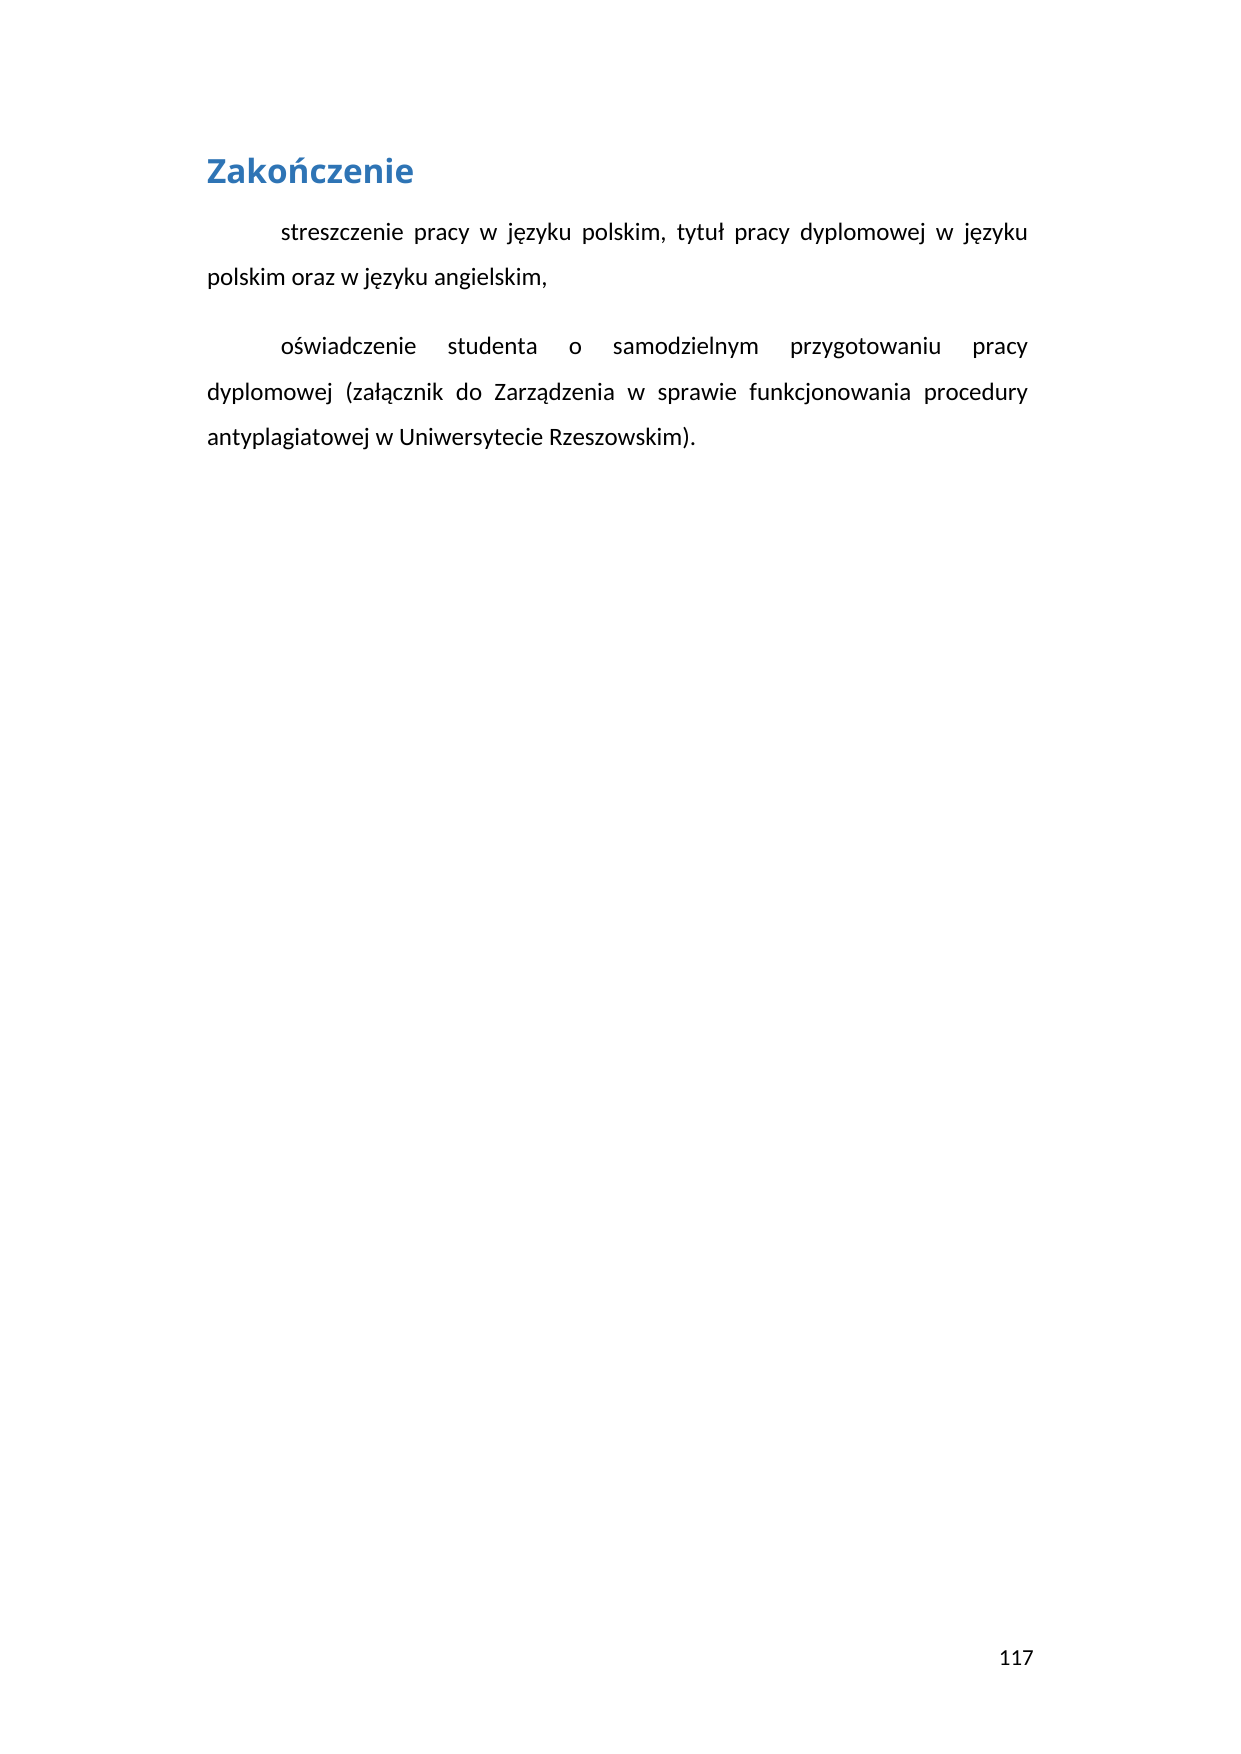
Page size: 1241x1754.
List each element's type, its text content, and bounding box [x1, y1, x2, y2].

text oświadczenie studenta o samodzielnym przygotowaniu pracy dyplomowej (załącznik do Zarządzenia w sprawie funkcjonowania procedury antyplagiatowej w Uniwersytecie Rzeszowskim). [207, 330, 1029, 452]
subtitle Zakończenie [207, 148, 1033, 193]
text streszczenie pracy w języku polskim, tytuł pracy dyplomowej w języku polskim oraz w języku angielskim, [207, 216, 1029, 292]
